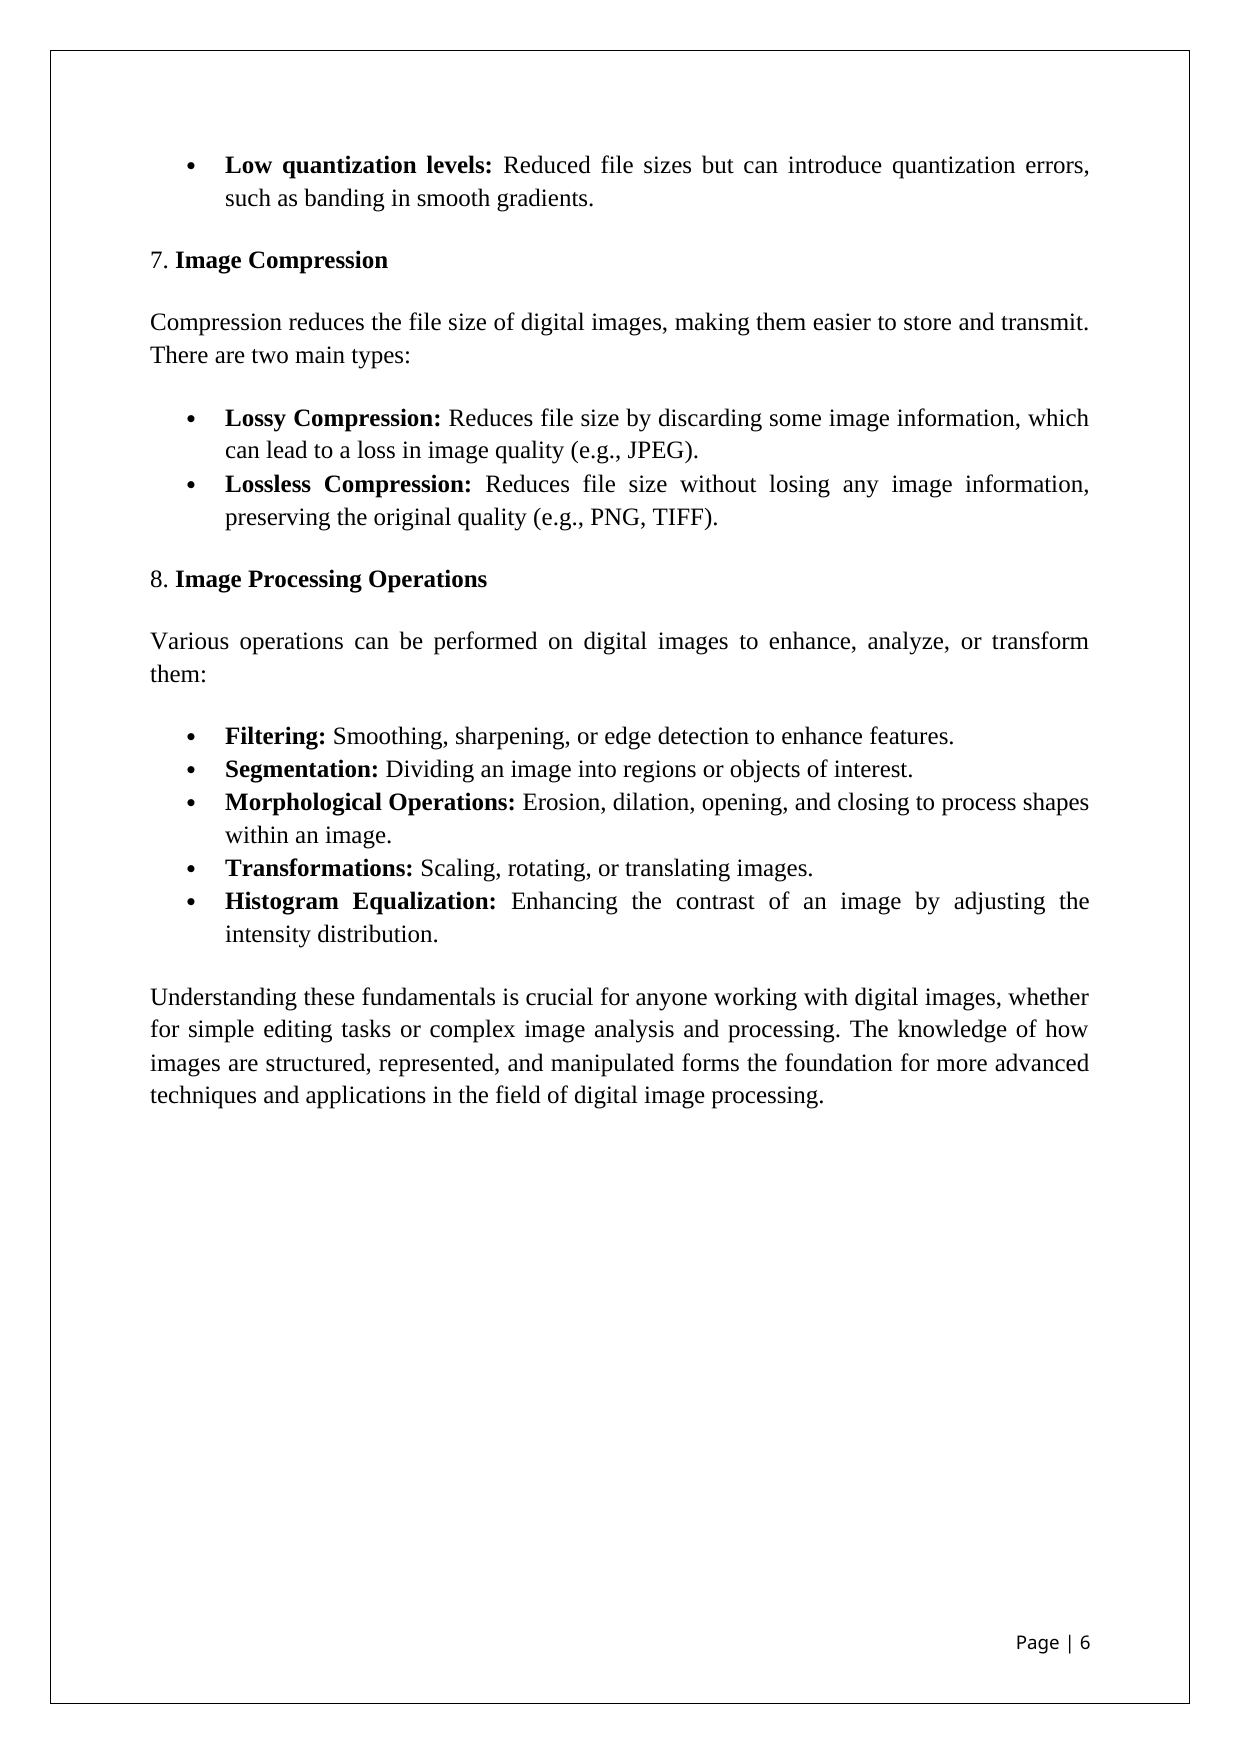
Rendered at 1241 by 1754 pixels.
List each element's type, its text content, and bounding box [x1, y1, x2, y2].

list Segmentation: Dividing an image into regions or objects of interest. [187, 754, 1090, 783]
text Compression reduces the file size of digital images, making them easier to store and transmit. There are two main types: [150, 307, 1090, 369]
list Lossy Compression: Reduces file size by discarding some image information, which can lead to a loss in image quality (e.g., JPEG). [187, 403, 1090, 464]
list Transformations: Scaling, rotating, or translating images. [187, 853, 1090, 882]
list Histogram Equalization: Enhancing the contrast of an image by adjusting the intensity distribution. [187, 886, 1090, 948]
text Various operations can be performed on digital images to enhance, analyze, or transform them: [150, 626, 1090, 688]
list Morphological Operations: Erosion, dilation, opening, and closing to process shapes within an image. [187, 787, 1090, 849]
list Low quantization levels: Reduced file sizes but can introduce quantization errors, such as banding in smooth gradients. [187, 150, 1090, 212]
list Filtering: Smoothing, sharpening, or edge detection to enhance features. [187, 721, 1090, 750]
list Lossless Compression: Reduces file size without losing any image information, preserving the original quality (e.g., PNG, TIFF). [187, 469, 1090, 530]
text Understanding these fundamentals is crucial for anyone working with digital images, whether for simple editing tasks or complex image analysis and processing. The knowledge of how images are structured, represented, and manipulated forms the foundation for more advanced techniques and applications in the field of digital image processing. [150, 982, 1090, 1109]
subtitle 7. Image Compression [150, 245, 1090, 274]
subtitle 8. Image Processing Operations [150, 564, 1090, 593]
